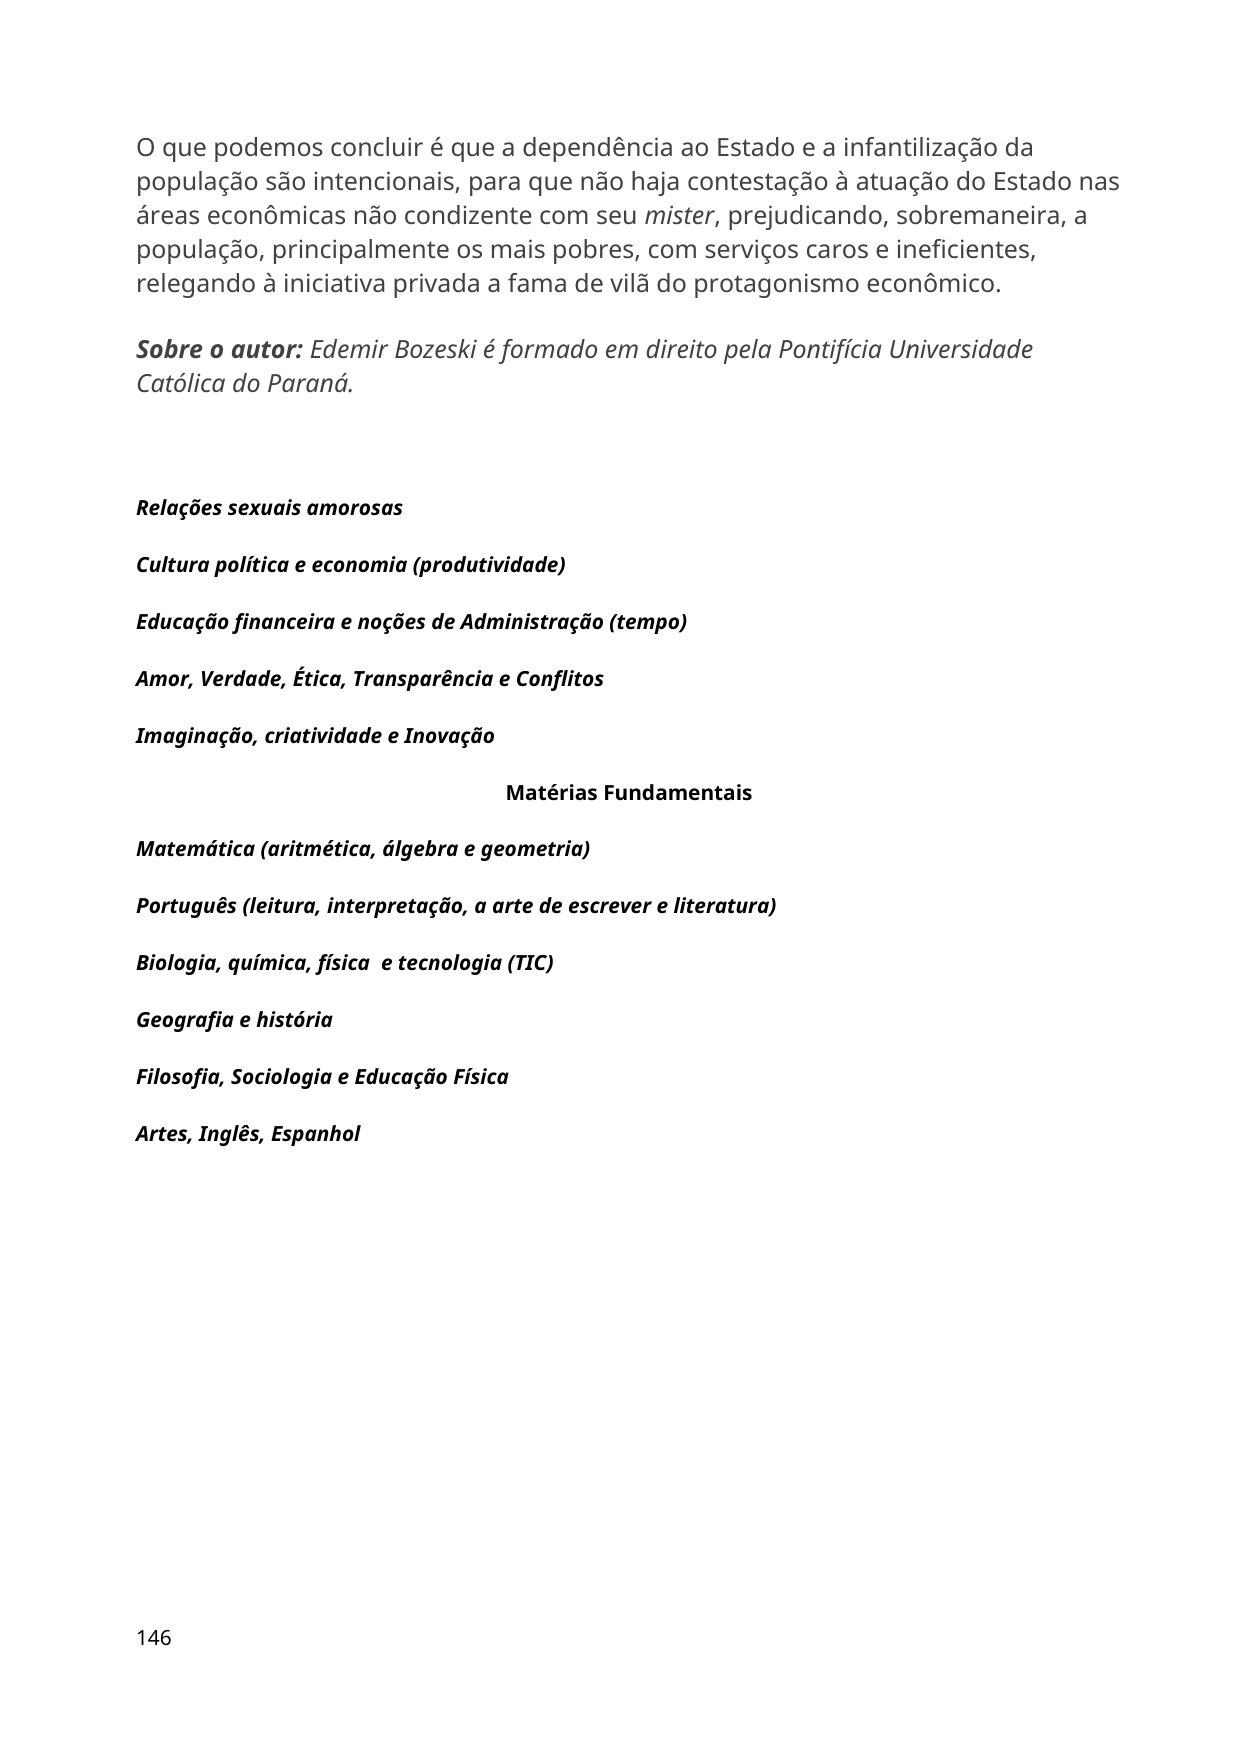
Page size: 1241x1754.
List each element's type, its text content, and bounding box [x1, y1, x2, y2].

text Matemática (aritmética, álgebra e geometria) [136, 834, 1122, 863]
text Filosofia, Sociologia e Educação Física [136, 1062, 1122, 1091]
text Geografia e história [136, 1005, 1122, 1034]
text Biologia, química, física e tecnologia (TIC) [136, 948, 1122, 977]
text Amor, Verdade, Ética, Transparência e Conflitos [136, 664, 1122, 692]
text Português (leitura, interpretação, a arte de escrever e literatura) [136, 891, 1122, 920]
text O que podemos concluir é que a dependência ao Estado e a infantilização da população são intencionais, para que não haja contestação à atuação do Estado nas áreas econômicas não condizente com seu mister, prejudicando, sobremaneira, a população, principalmente os mais pobres, com serviços caros e ineficientes, relegando à iniciativa privada a fama de vilã do protagonismo econômico. [136, 130, 1122, 300]
text Imaginação, criatividade e Inovação [136, 721, 1122, 749]
text Sobre o autor: Edemir Bozeski é formado em direito pela Pontifícia Universidade Católica do Paraná. [136, 331, 1122, 399]
text Artes, Inglês, Espanhol [136, 1119, 1122, 1147]
text Matérias Fundamentais [136, 778, 1122, 806]
text Relações sexuais amorosas [136, 493, 1122, 522]
text Educação financeira e noções de Administração (tempo) [136, 607, 1122, 636]
text Cultura política e economia (produtividade) [136, 550, 1122, 579]
